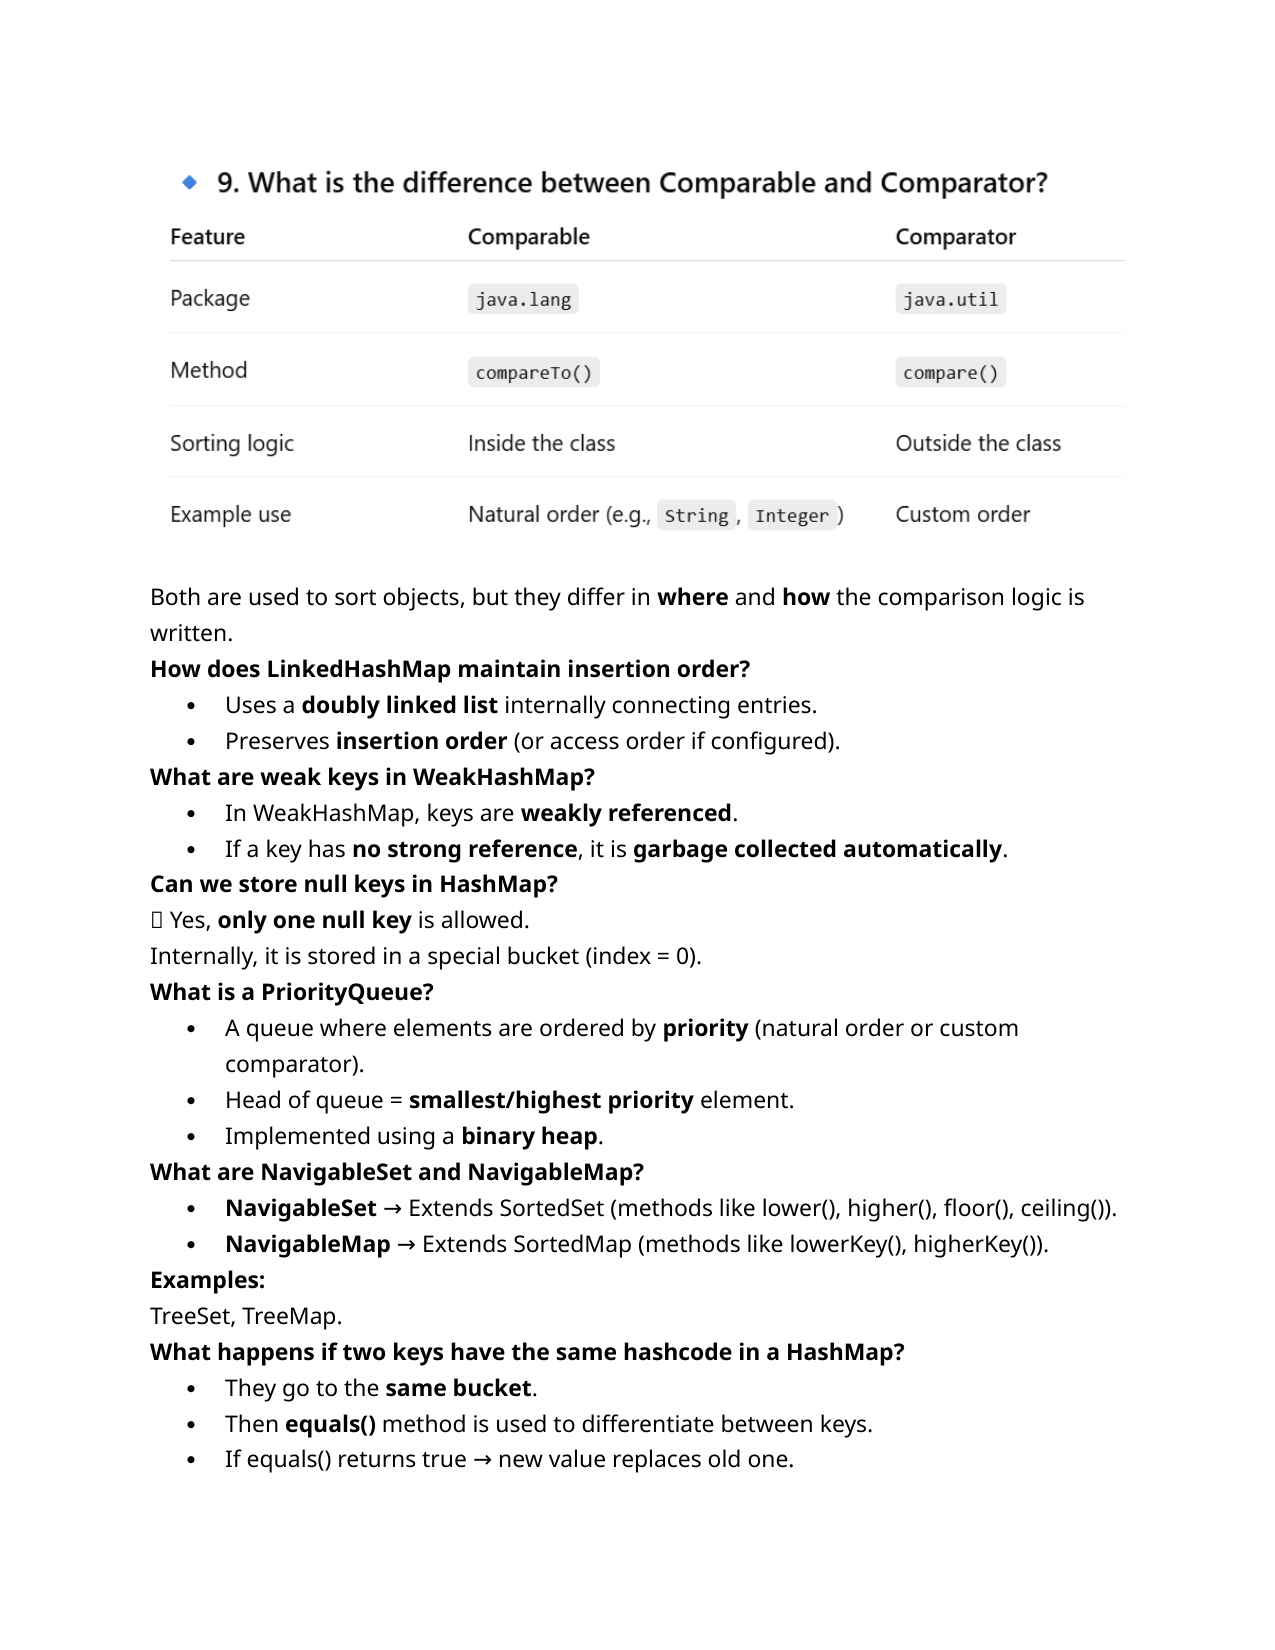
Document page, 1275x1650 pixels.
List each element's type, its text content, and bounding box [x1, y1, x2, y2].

list In WeakHashMap, keys are weakly referenced. [187, 797, 1125, 828]
picture [150, 150, 1125, 577]
text What is a PriorityQueue? [150, 976, 1125, 1007]
list If equals() returns true → new value replaces old one. [187, 1443, 1125, 1475]
list Preserves insertion order (or access order if configured). [187, 725, 1125, 756]
list Uses a doubly linked list internally connecting entries. [187, 689, 1125, 720]
list NavigableMap → Extends SortedMap (methods like lowerKey(), higherKey()). [187, 1228, 1125, 1259]
text Examples: TreeSet, TreeMap. [150, 1264, 1125, 1331]
list They go to the same bucket. [187, 1372, 1125, 1403]
text ✅ Yes, only one null key is allowed. Internally, it is stored in a special bucket (index = 0). [150, 904, 1125, 972]
text What are NavigableSet and NavigableMap? [150, 1156, 1125, 1187]
text What happens if two keys have the same hashcode in a HashMap? [150, 1336, 1125, 1367]
text Can we store null keys in HashMap? [150, 868, 1125, 900]
list NavigableSet → Extends SortedSet (methods like lower(), higher(), floor(), ceiling()). [187, 1192, 1125, 1223]
list Implemented using a binary heap. [187, 1120, 1125, 1151]
text What are weak keys in WeakHashMap? [150, 761, 1125, 792]
text How does LinkedHashMap maintain insertion order? [150, 653, 1125, 684]
list If a key has no strong reference, it is garbage collected automatically. [187, 832, 1125, 864]
list A queue where elements are ordered by priority (natural order or custom comparator). [187, 1012, 1125, 1079]
text Both are used to sort objects, but they differ in where and how the comparison logic is written. [150, 581, 1125, 648]
list Then equals() method is used to differentiate between keys. [187, 1407, 1125, 1439]
list Head of queue = smallest/highest priority element. [187, 1084, 1125, 1115]
